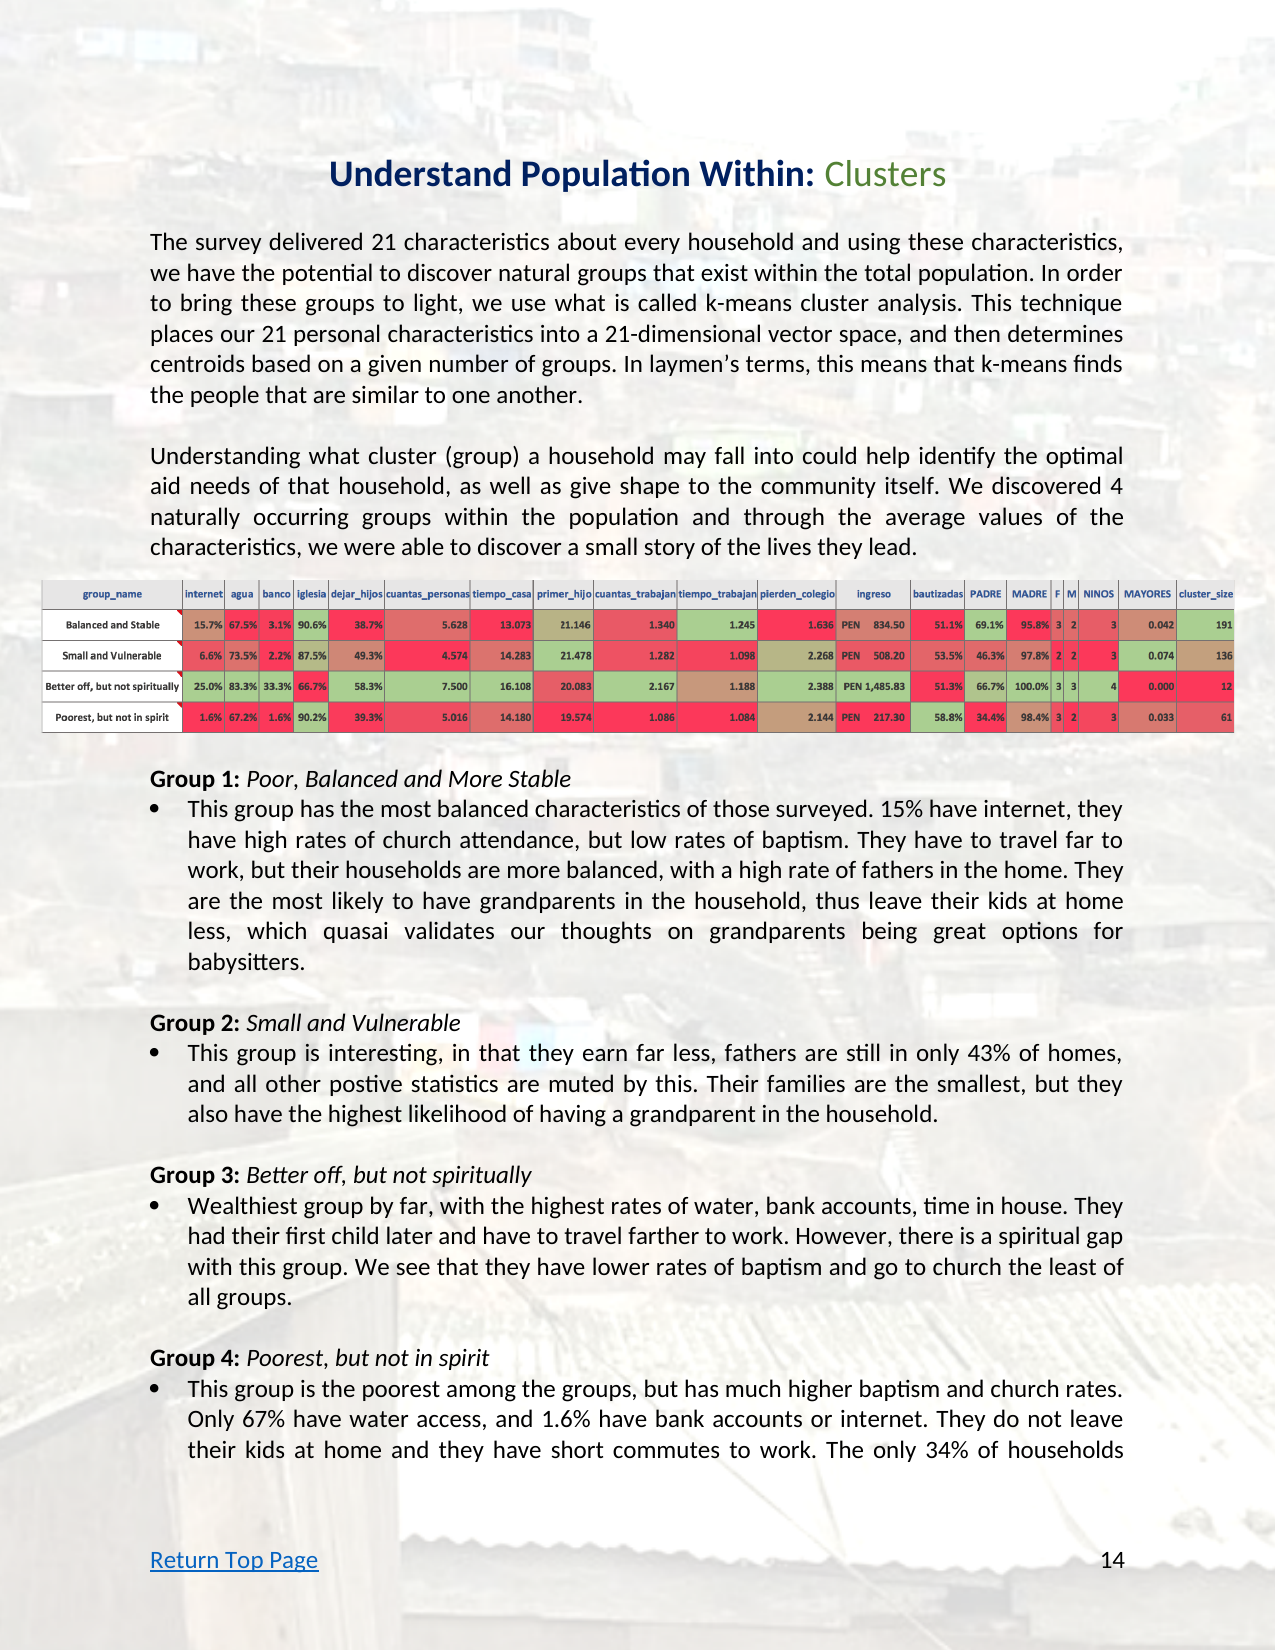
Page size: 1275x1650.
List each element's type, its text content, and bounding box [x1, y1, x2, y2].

list Wealthiest group by far, with the highest rates of water, bank accounts, time in house. They had their first child later and have to travel farther to work. However, there is a spiritual gap with this group. We see that they have lower rates of baptism and go to church the least of all groups. [150, 1190, 1125, 1312]
text Group 2: Small and Vulnerable [150, 1007, 1125, 1037]
text Understanding what cluster (group) a household may fall into could help identify the optimal aid needs of that household, as well as give shape to the community itself. We discovered 4 naturally occurring groups within the population and through the average values of the characteristics, we were able to discover a small story of the lives they lead. [150, 440, 1125, 562]
list This group is interesting, in that they earn far less, fathers are still in only 43% of homes, and all other postive statistics are muted by this. Their families are the smallest, but they also have the highest likelihood of having a grandparent in the household. [150, 1037, 1125, 1129]
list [150, 1373, 1125, 1465]
picture [40, 580, 1235, 733]
list This group has the most balanced characteristics of those surveyed. 15% have internet, they have high rates of church attendance, but low rates of baptism. They have to travel far to work, but their households are more balanced, with a high rate of fathers in the home. They are the most likely to have grandparents in the household, thus leave their kids at home less, which quasai validates our thoughts on grandparents being great options for babysitters. [150, 793, 1125, 976]
text The survey delivered 21 characteristics about every household and using these characteristics, we have the potential to discover natural groups that exist within the total population. In order to bring these groups to light, we use what is called k-means cluster analysis. This technique places our 21 personal characteristics into a 21-dimensional vector space, and then determines centroids based on a given number of groups. In laymen’s terms, this means that k-means finds the people that are similar to one another. [150, 226, 1125, 409]
text Group 1: Poor, Balanced and More Stable [150, 763, 1125, 793]
text Understand Population Within: Clusters [150, 150, 1125, 196]
text Group 3: Better off, but not spiritually [150, 1159, 1125, 1190]
text Group 4: Poorest, but not in spirit [150, 1343, 1125, 1373]
